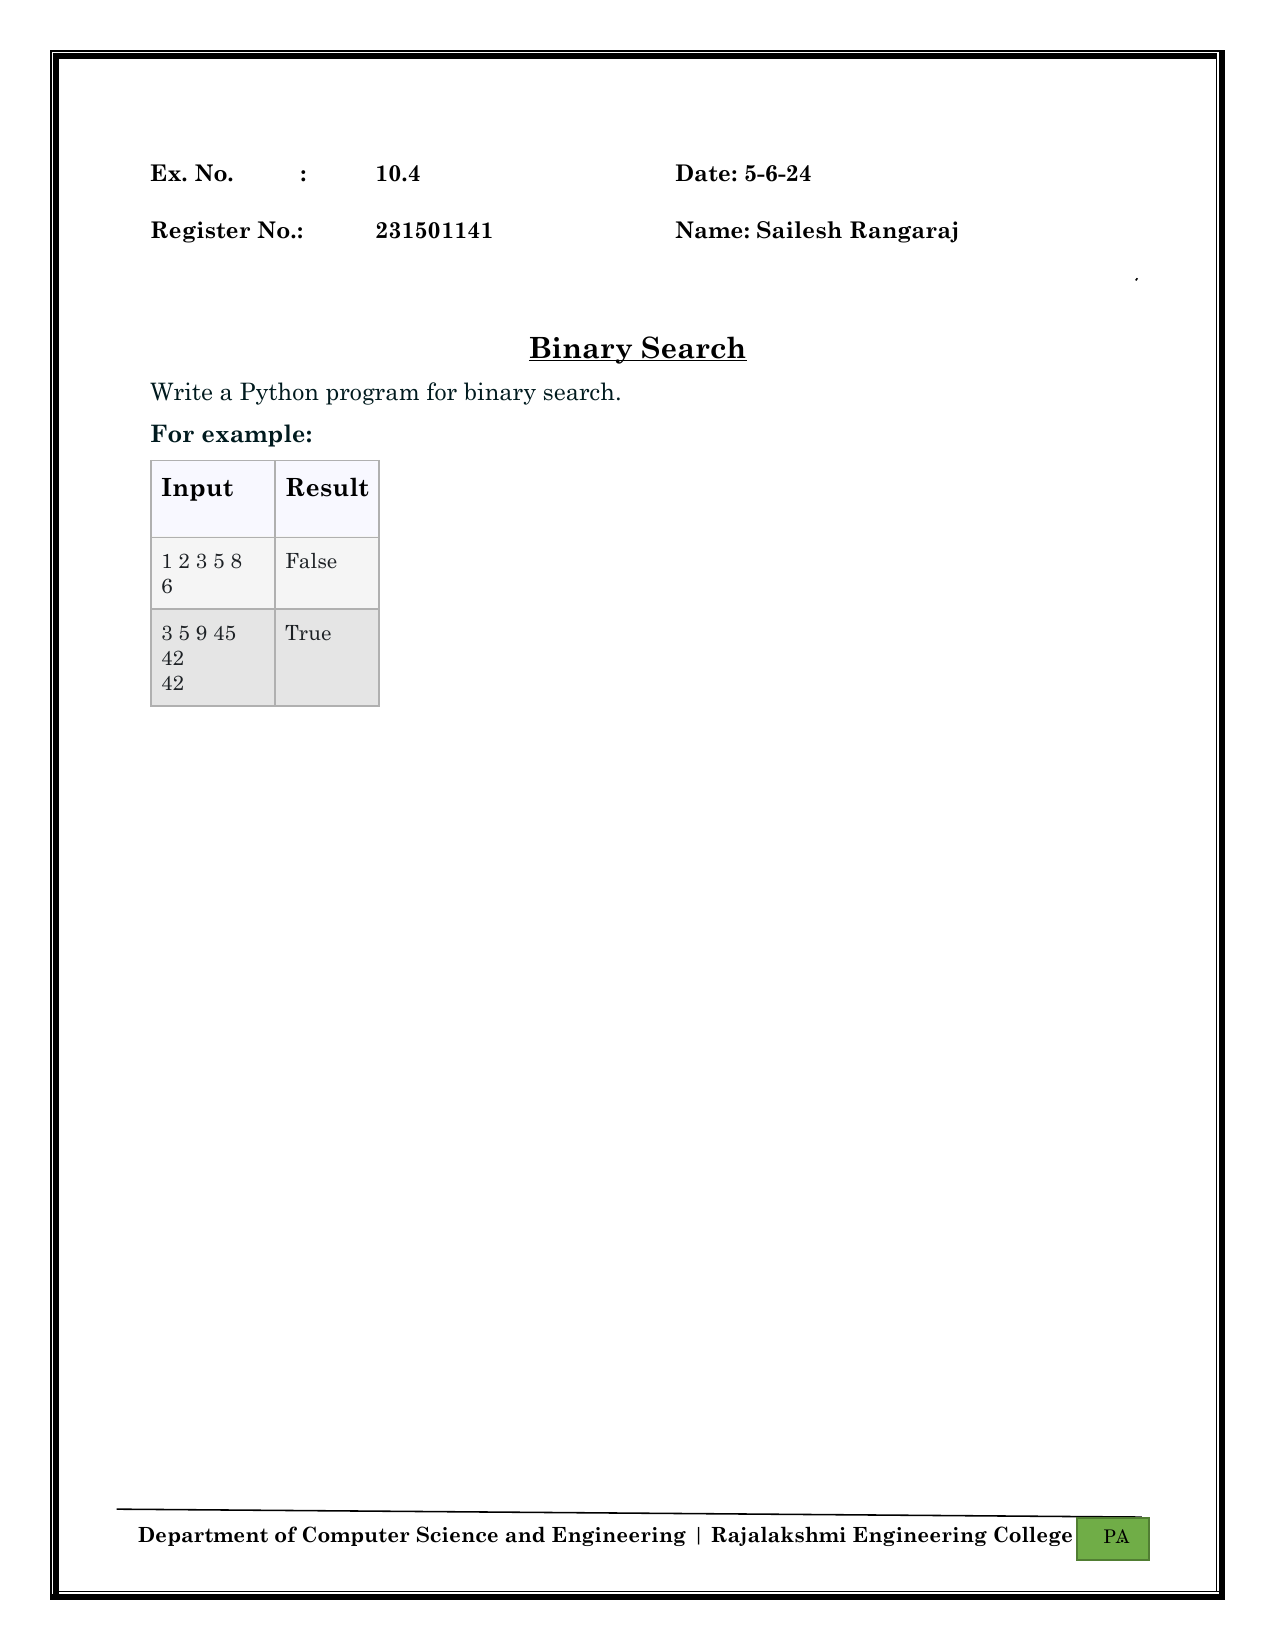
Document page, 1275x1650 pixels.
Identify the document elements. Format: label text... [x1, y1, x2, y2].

text Write a Python program for binary search. [150, 377, 1125, 406]
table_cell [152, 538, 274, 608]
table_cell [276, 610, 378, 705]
text For example: [150, 418, 1125, 447]
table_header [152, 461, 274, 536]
text Binary Search [150, 329, 1125, 364]
text Register No.: 231501141 Name: Sailesh Rangaraj [150, 216, 1125, 243]
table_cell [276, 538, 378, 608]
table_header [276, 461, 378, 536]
text Ex. No. : 10.4 Date: 5-6-24 [150, 159, 1125, 187]
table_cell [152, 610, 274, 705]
